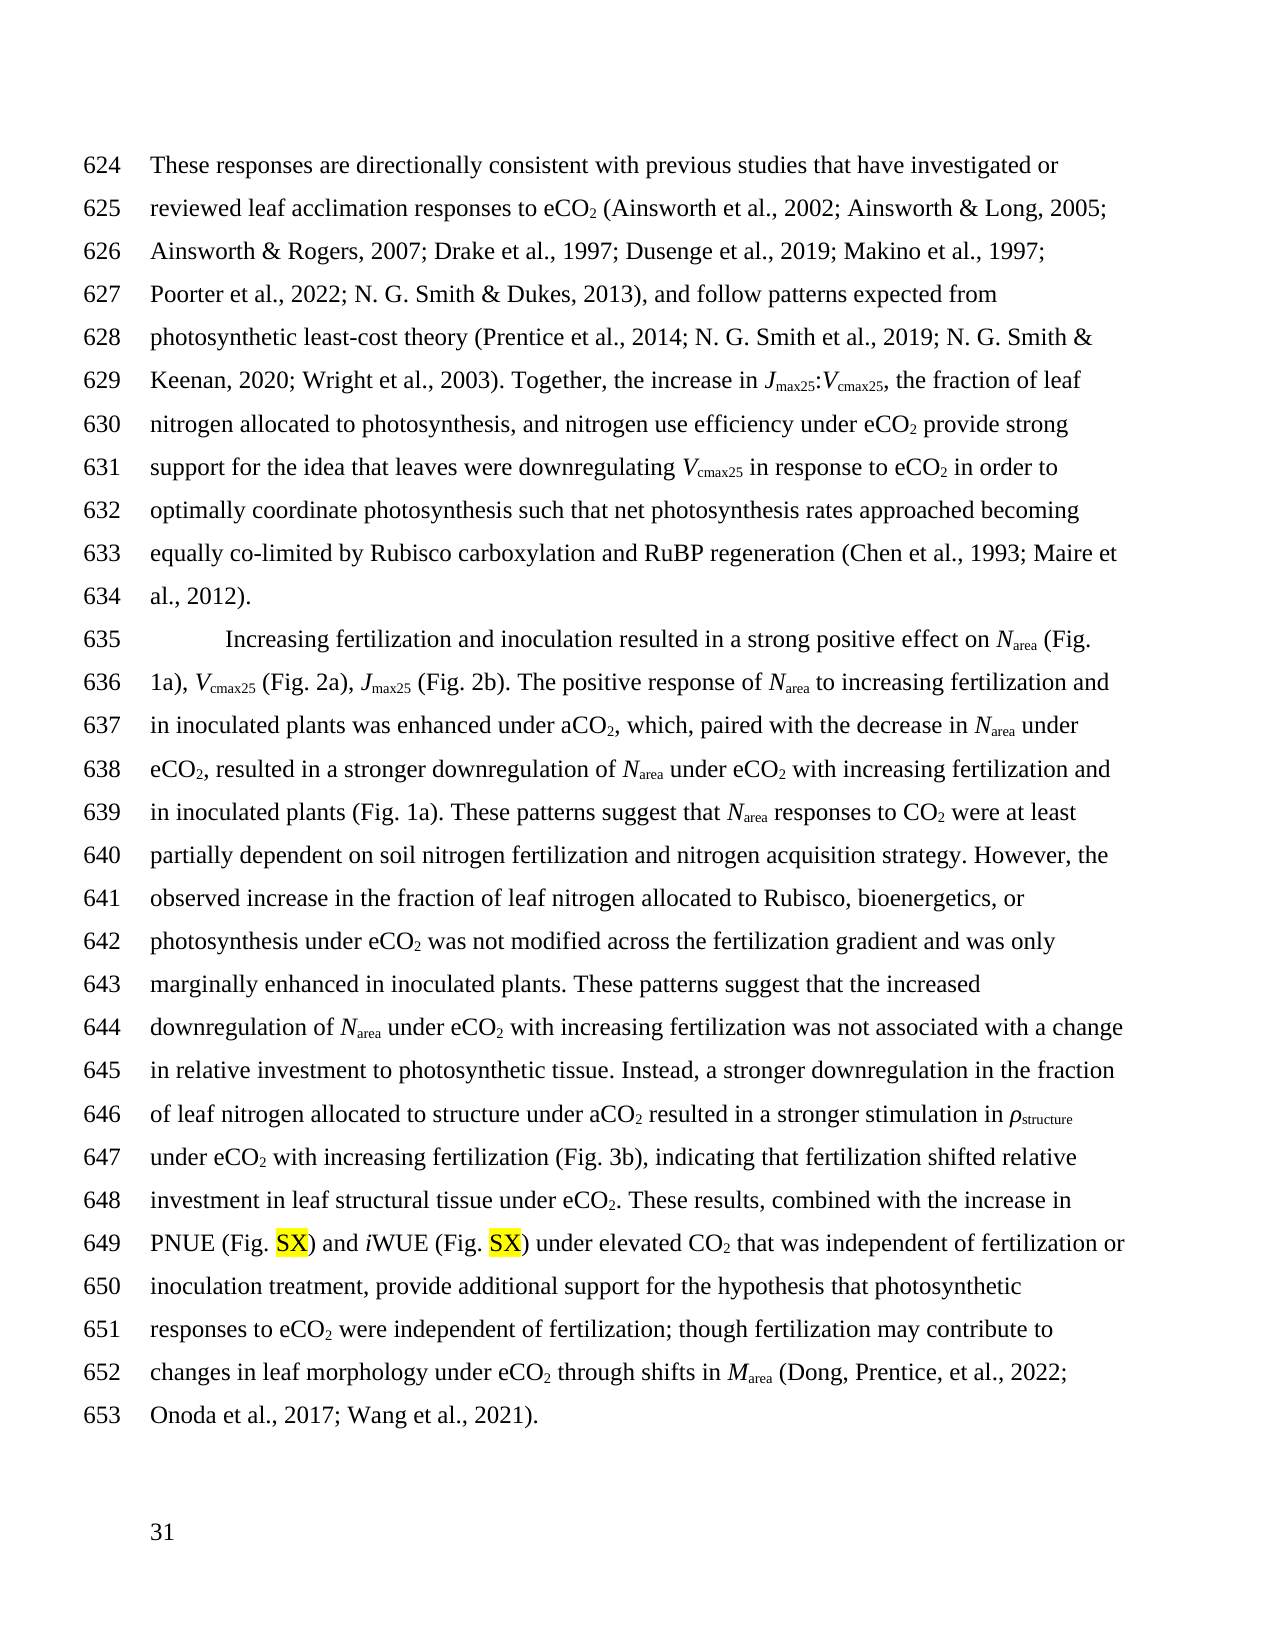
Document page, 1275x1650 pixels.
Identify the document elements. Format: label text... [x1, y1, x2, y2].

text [150, 150, 1125, 610]
text Increasing fertilization and inoculation resulted in a strong positive effect on Narea (Fig. 1a), Vcmax25 (Fig. 2a), Jmax25 (Fig. 2b). The positive response of Narea to increasing fertilization and in inoculated plants was enhanced under aCO2, which, paired with the decrease in Narea under eCO2, resulted in a stronger downregulation of Narea under eCO2 with increasing fertilization and in inoculated plants (Fig. 1a). These patterns suggest that Narea responses to CO2 were at least partially dependent on soil nitrogen fertilization and nitrogen acquisition strategy. However, the observed increase in the fraction of leaf nitrogen allocated to Rubisco, bioenergetics, or photosynthesis under eCO2 was not modified across the fertilization gradient and was only marginally enhanced in inoculated plants. These patterns suggest that the increased downregulation of Narea under eCO2 with increasing fertilization was not associated with a change in relative investment to photosynthetic tissue. Instead, a stronger downregulation in the fraction of leaf nitrogen allocated to structure under aCO2 resulted in a stronger stimulation in ρstructure under eCO2 with increasing fertilization (Fig. 3b), indicating that fertilization shifted relative investment in leaf structural tissue under eCO2. These results, combined with the increase in PNUE (Fig. SX) and iWUE (Fig. SX) under elevated CO2 that was independent of fertilization or inoculation treatment, provide additional support for the hypothesis that photosynthetic responses to eCO2 were independent of fertilization; though fertilization may contribute to changes in leaf morphology under eCO2 through shifts in Marea . [150, 624, 1125, 1429]
